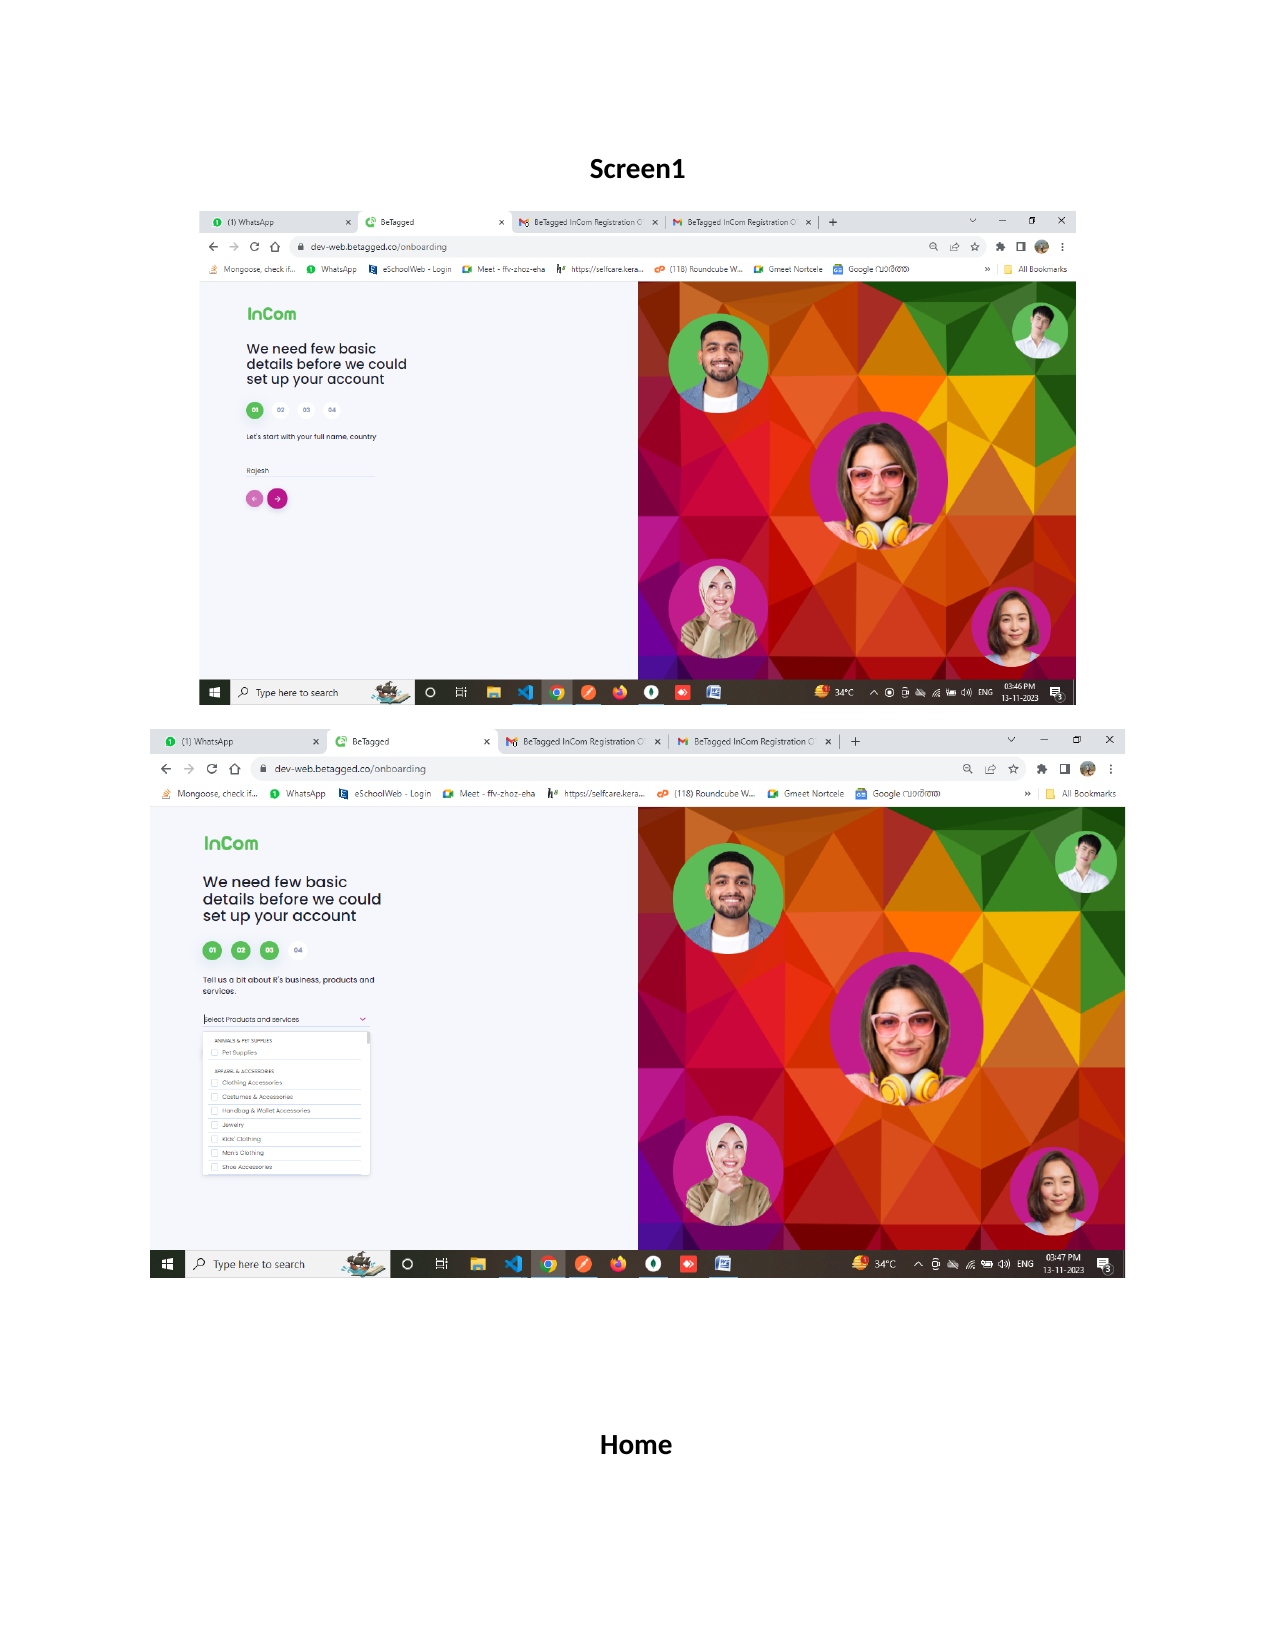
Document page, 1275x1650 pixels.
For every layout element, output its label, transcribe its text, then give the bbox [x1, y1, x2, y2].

text Home [525, 1426, 1125, 1462]
picture [199, 211, 1076, 705]
text Screen1 [150, 150, 1125, 186]
picture [150, 729, 1125, 1278]
